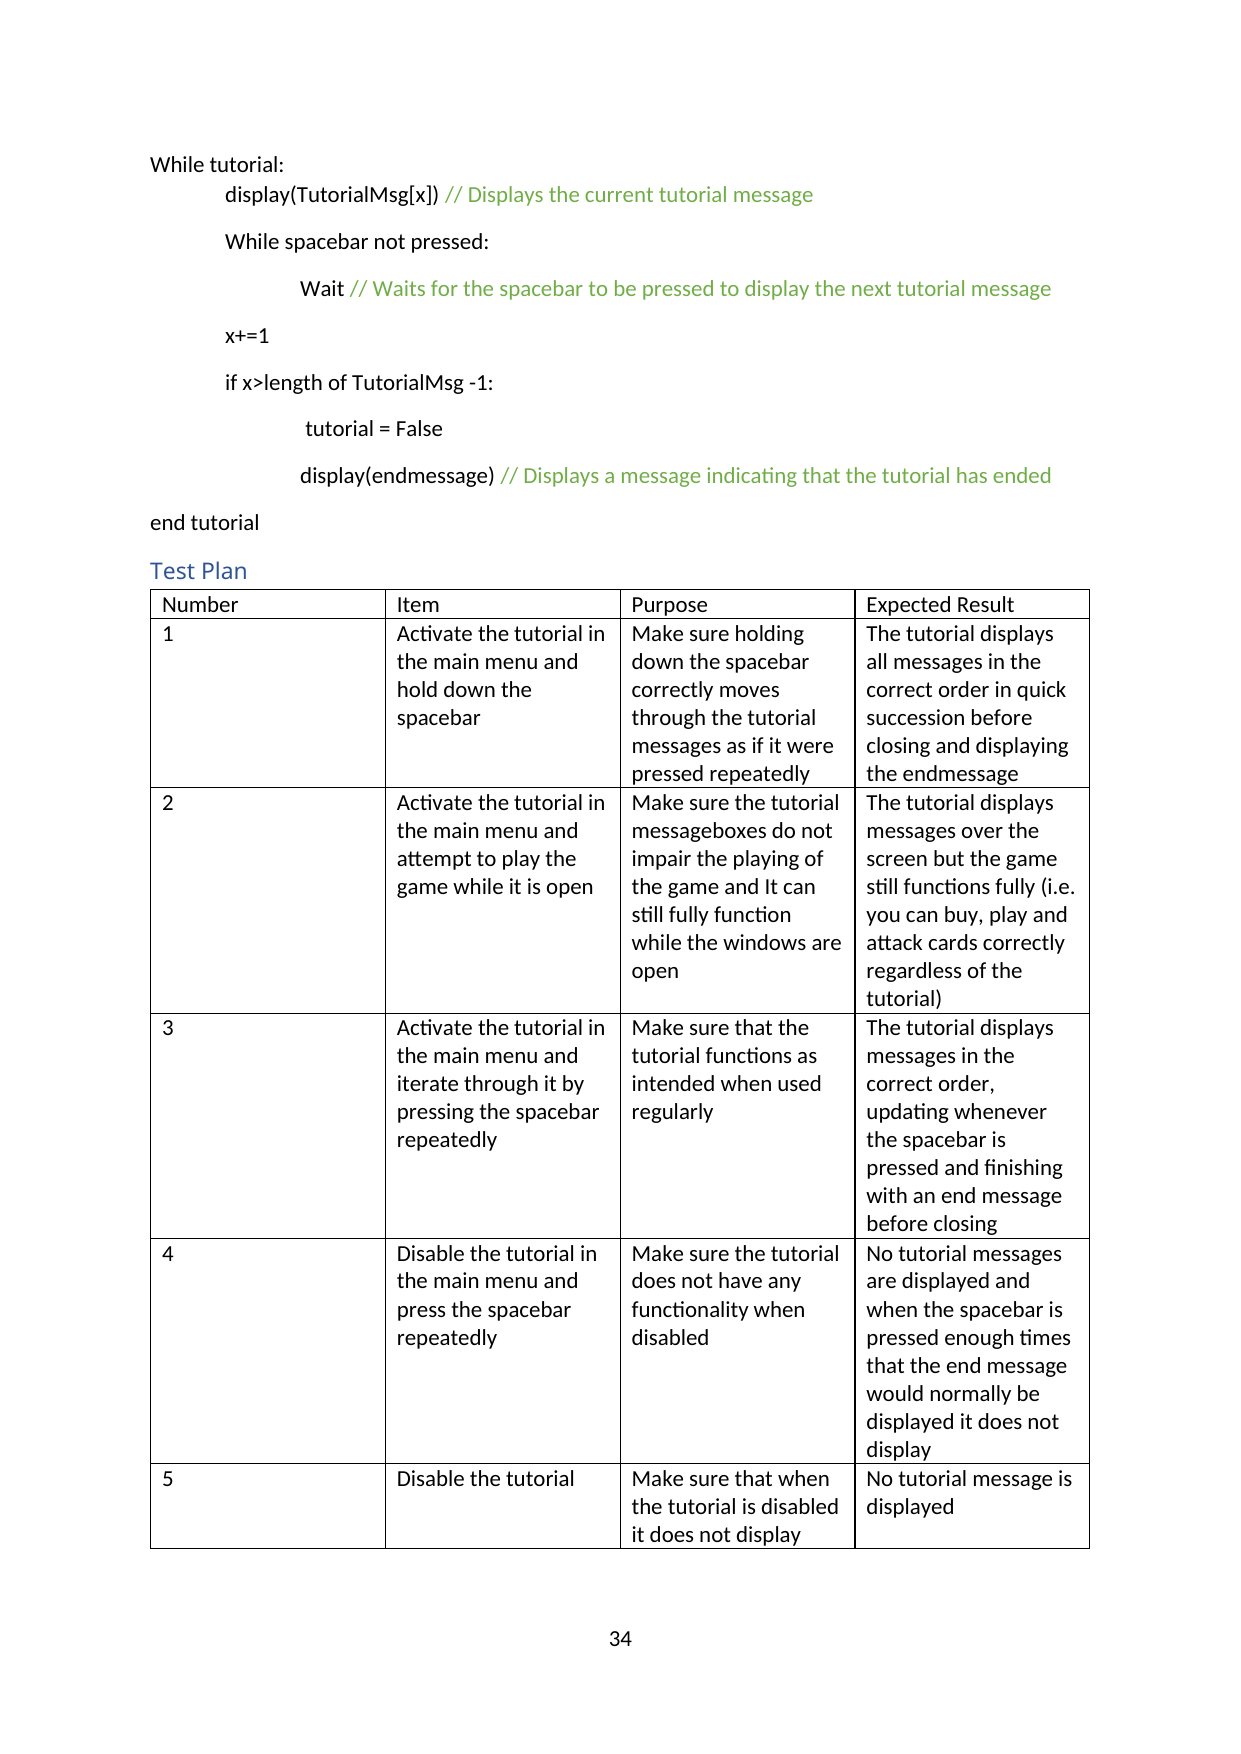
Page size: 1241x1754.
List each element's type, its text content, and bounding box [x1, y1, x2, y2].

table_header Item [386, 590, 620, 618]
text While spacebar not pressed: [150, 227, 1090, 255]
table_cell 1 [151, 619, 385, 787]
subtitle Test Plan [150, 555, 1090, 586]
table_cell 3 [151, 1014, 385, 1238]
table_cell Make sure the tutorial does not have any functionality when disabled [621, 1239, 854, 1463]
table_cell 4 [151, 1239, 385, 1463]
table_cell Make sure holding down the spacebar correctly moves through the tutorial messages as if it were pressed repeatedly [621, 619, 854, 787]
text end tutorial [150, 508, 1090, 536]
table_cell The tutorial displays messages in the correct order, updating whenever the spacebar is pressed and finishing with an end message before closing [856, 1014, 1089, 1238]
table_cell Disable the tutorial in the main menu and press the spacebar repeatedly [386, 1239, 620, 1463]
table_cell Make sure that the tutorial functions as intended when used regularly [621, 1014, 854, 1238]
table_cell Activate the tutorial in the main menu and iterate through it by pressing the spacebar repeatedly [386, 1014, 620, 1238]
table_cell Disable the tutorial [386, 1464, 620, 1548]
table_cell 5 [151, 1464, 385, 1548]
text tutorial = False [150, 414, 1090, 443]
table_cell No tutorial messages are displayed and when the spacebar is pressed enough times that the end message would normally be displayed it does not display [856, 1239, 1089, 1463]
table_cell Make sure that when the tutorial is disabled it does not display [621, 1464, 854, 1548]
table_cell 2 [151, 788, 385, 1012]
text x+=1 [150, 321, 1090, 349]
table_header Number [151, 590, 385, 618]
table_cell Activate the tutorial in the main menu and hold down the spacebar [386, 619, 620, 787]
table_header Purpose [621, 590, 854, 618]
text display(endmessage) // Displays a message indicating that the tutorial has ended [150, 461, 1090, 489]
text While tutorial: display(TutorialMsg[x]) // Displays the current tutorial message [150, 150, 1090, 208]
table_cell The tutorial displays all messages in the correct order in quick succession before closing and displaying the endmessage [856, 619, 1089, 787]
table_cell Activate the tutorial in the main menu and attempt to play the game while it is open [386, 788, 620, 1012]
text if x>length of TutorialMsg -1: [150, 368, 1090, 396]
table_cell No tutorial message is displayed [856, 1464, 1089, 1548]
table_header Expected Result [856, 590, 1089, 618]
text Wait // Waits for the spacebar to be pressed to display the next tutorial message [150, 274, 1090, 302]
table_cell Make sure the tutorial messageboxes do not impair the playing of the game and It can still fully function while the windows are open [621, 788, 854, 1012]
table_cell The tutorial displays messages over the screen but the game still functions fully (i.e. you can buy, play and attack cards correctly regardless of the tutorial) [856, 788, 1089, 1012]
